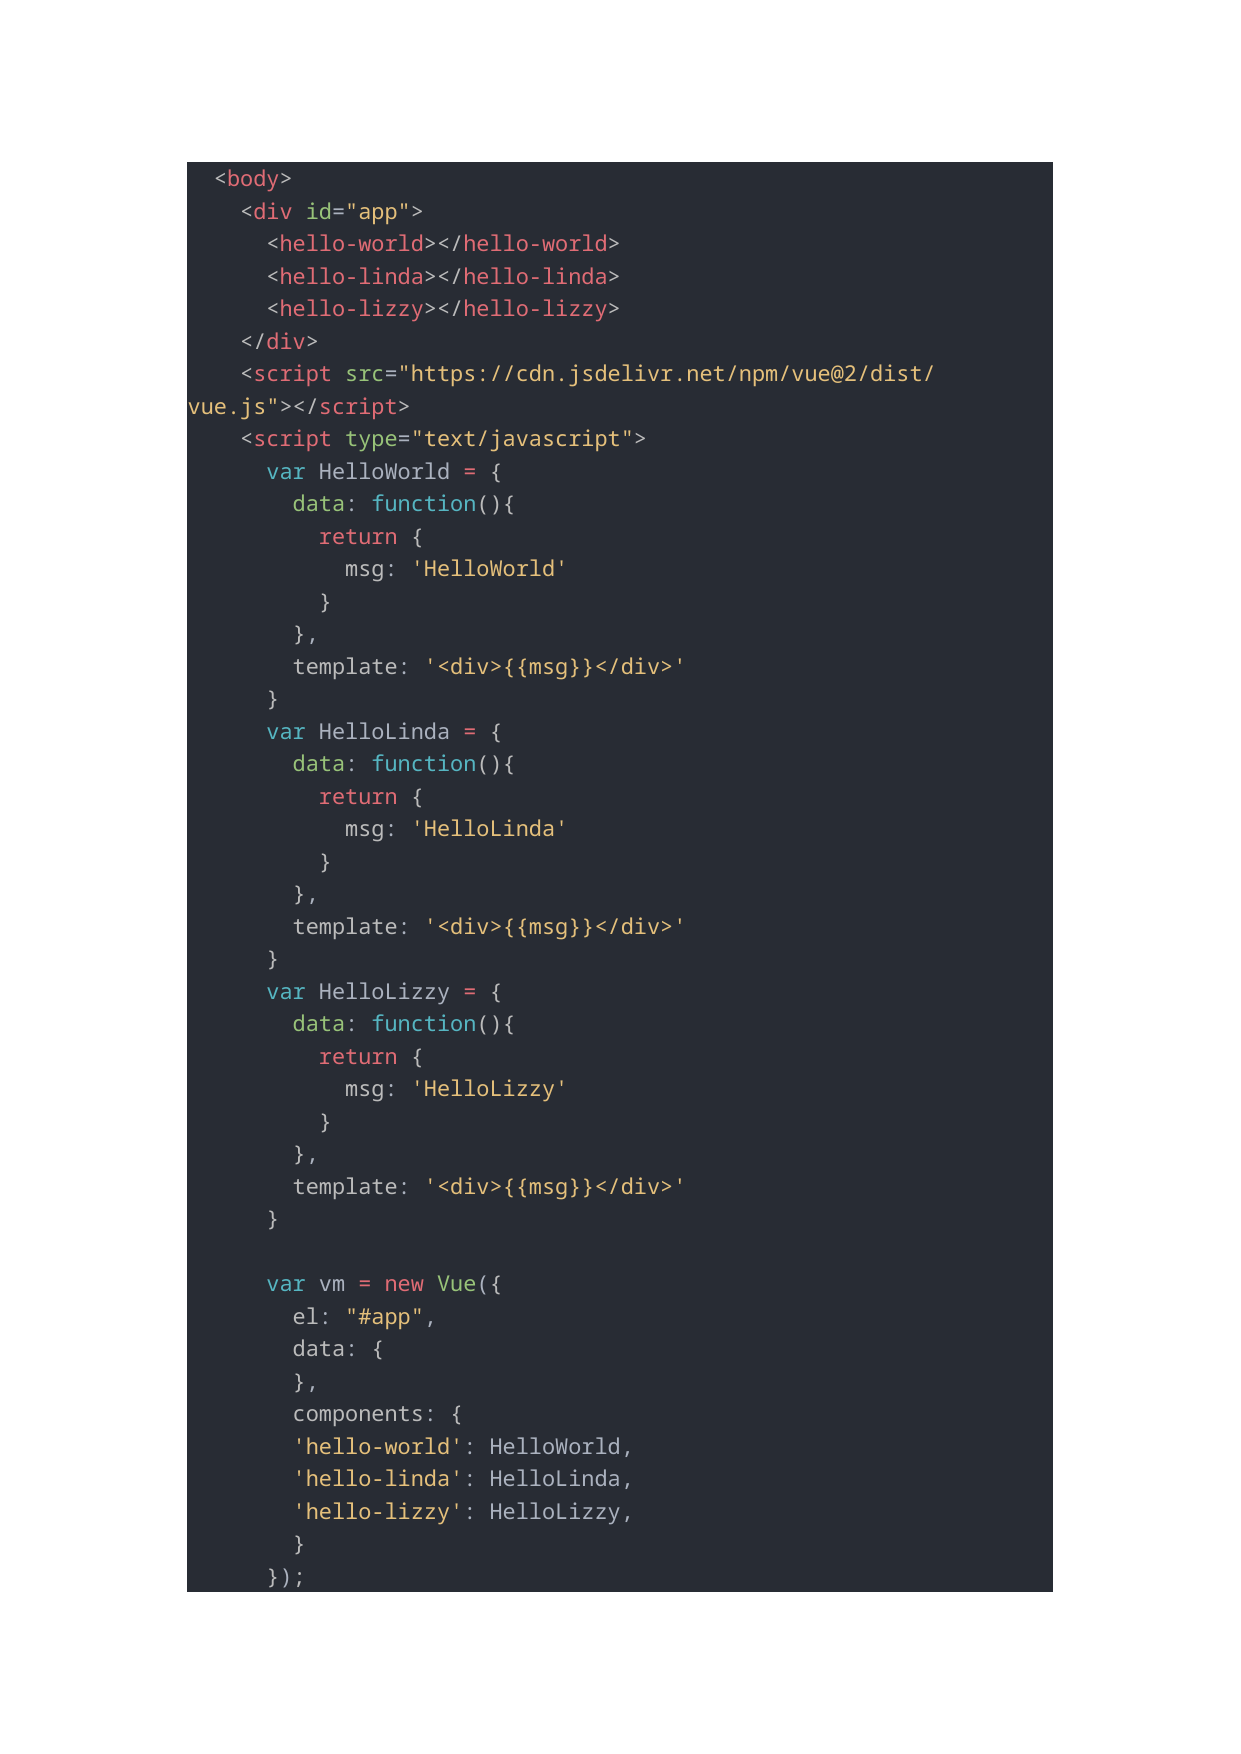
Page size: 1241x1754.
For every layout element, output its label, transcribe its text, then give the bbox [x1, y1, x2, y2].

text data: { [187, 1332, 1053, 1364]
text template: '<div>{{msg}}</div>' [187, 649, 1053, 682]
text return { [187, 779, 1053, 812]
text }, [187, 1364, 1053, 1397]
text data: function(){ [187, 487, 1053, 519]
text var HelloWorld = { [187, 454, 1053, 487]
text } [187, 1202, 1053, 1234]
text } [187, 942, 1053, 974]
text return { [187, 519, 1053, 552]
text }, [187, 1137, 1053, 1169]
text }, [187, 617, 1053, 649]
text </div> [187, 324, 1053, 357]
text 'hello-world': HelloWorld, [187, 1429, 1053, 1462]
text } [187, 584, 1053, 617]
text }); [187, 1559, 1053, 1592]
text var vm = new Vue({ [187, 1267, 1053, 1299]
text el: "#app", [187, 1299, 1053, 1332]
text <hello-world></hello-world> [187, 227, 1053, 259]
text return { [187, 1039, 1053, 1072]
text <hello-lizzy></hello-lizzy> [187, 292, 1053, 324]
text <div id="app"> [187, 194, 1053, 227]
text <script src="https://cdn.jsdelivr.net/npm/vue@2/dist/vue.js"></script> [187, 357, 1053, 422]
text <script type="text/javascript"> [187, 422, 1053, 454]
text }, [187, 877, 1053, 909]
text } [187, 682, 1053, 714]
text } [187, 844, 1053, 877]
text 'hello-linda': HelloLinda, [187, 1462, 1053, 1494]
text components: { [187, 1397, 1053, 1429]
text } [187, 1527, 1053, 1559]
text msg: 'HelloLinda' [187, 812, 1053, 844]
text 'hello-lizzy': HelloLizzy, [187, 1494, 1053, 1527]
text <hello-linda></hello-linda> [187, 259, 1053, 292]
text var HelloLinda = { [187, 714, 1053, 747]
text template: '<div>{{msg}}</div>' [187, 909, 1053, 942]
text msg: 'HelloWorld' [187, 552, 1053, 584]
text var HelloLizzy = { [187, 974, 1053, 1007]
text data: function(){ [187, 747, 1053, 779]
text template: '<div>{{msg}}</div>' [187, 1169, 1053, 1202]
text msg: 'HelloLizzy' [187, 1072, 1053, 1104]
text data: function(){ [187, 1007, 1053, 1039]
text <body> [187, 162, 1053, 194]
text } [187, 1104, 1053, 1137]
